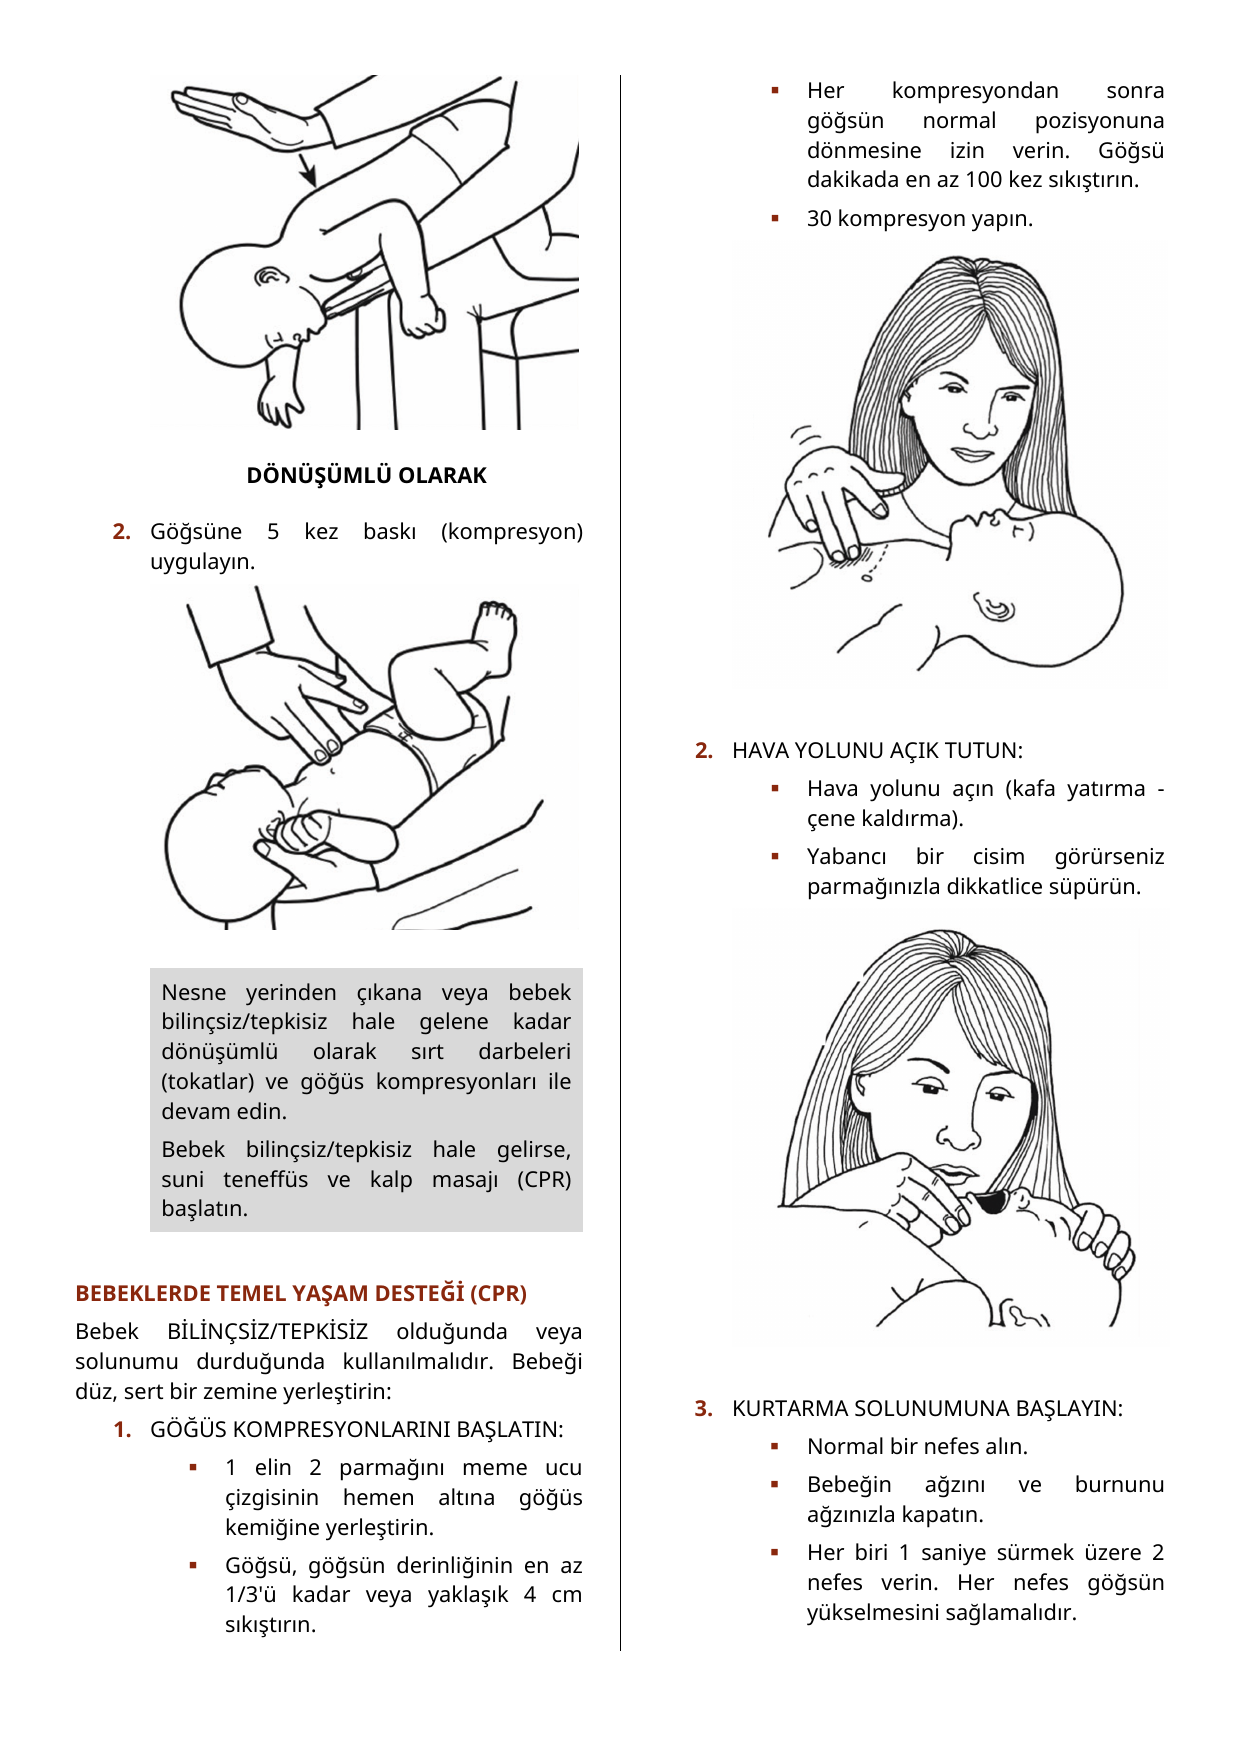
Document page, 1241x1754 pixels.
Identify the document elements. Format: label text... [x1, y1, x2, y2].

picture [150, 75, 579, 430]
list Yabancı bir cisim görürseniz parmağınızla dikkatlice süpürün. [770, 841, 1165, 901]
list 30 kompresyon yapın. [770, 202, 1165, 232]
text Bebek BİLİNÇSİZ/TEPKİSİZ olduğunda veya solunumu durduğunda kullanılmalıdır. Bebeği düz, sert bir zemine yerleştirin: [75, 1316, 583, 1406]
text BEBEKLERDE TEMEL YAŞAM DESTEĞİ (CPR) [75, 1278, 583, 1308]
picture [731, 240, 1169, 689]
list Her biri 1 saniye sürmek üzere 2 nefes verin. Her nefes göğsün yükselmesini sağlamalıdır. [769, 1537, 1165, 1626]
list Bebeğin ağzını ve burnunu ağzınızla kapatın. [769, 1469, 1165, 1529]
list DÖNÜŞÜMLÜ OLARAK [150, 459, 583, 489]
list Normal bir nefes alın. [769, 1431, 1165, 1461]
picture [150, 584, 579, 930]
list Göğsü, göğsün derinliğinin en az 1/3'ü kadar veya yaklaşık 4 cm sıkıştırın. [188, 1550, 583, 1639]
list 1 elin 2 parmağını meme ucu çizgisinin hemen altına göğüs kemiğine yerleştirin. [188, 1452, 583, 1541]
list HAVA YOLUNU AÇIK TUTUN: [695, 735, 1165, 765]
picture [731, 908, 1171, 1347]
table_header Nesne yerinden çıkana veya bebek bilinçsiz/tepkisiz hale gelene kadar dönüşümlü olarak sırt darbeleri (tokatlar) ve göğüs kompresyonları ile devam edin. Bebek bilinçsiz/tepkisiz hale gelirse, suni teneffüs ve kalp masajı (CPR) başlatın. [150, 968, 583, 1232]
list Hava yolunu açın (kafa yatırma - çene kaldırma). [770, 773, 1165, 833]
list KURTARMA SOLUNUMUNA BAŞLAYIN: [694, 1393, 1165, 1423]
list Her kompresyondan sonra göğsün normal pozisyonuna dönmesine izin verin. Göğsü dakikada en az 100 kez sıkıştırın. [770, 75, 1165, 194]
list Göğsüne 5 kez baskı (kompresyon) uygulayın. [112, 516, 583, 576]
list GÖĞÜS KOMPRESYONLARINI BAŞLATIN: [113, 1414, 583, 1444]
